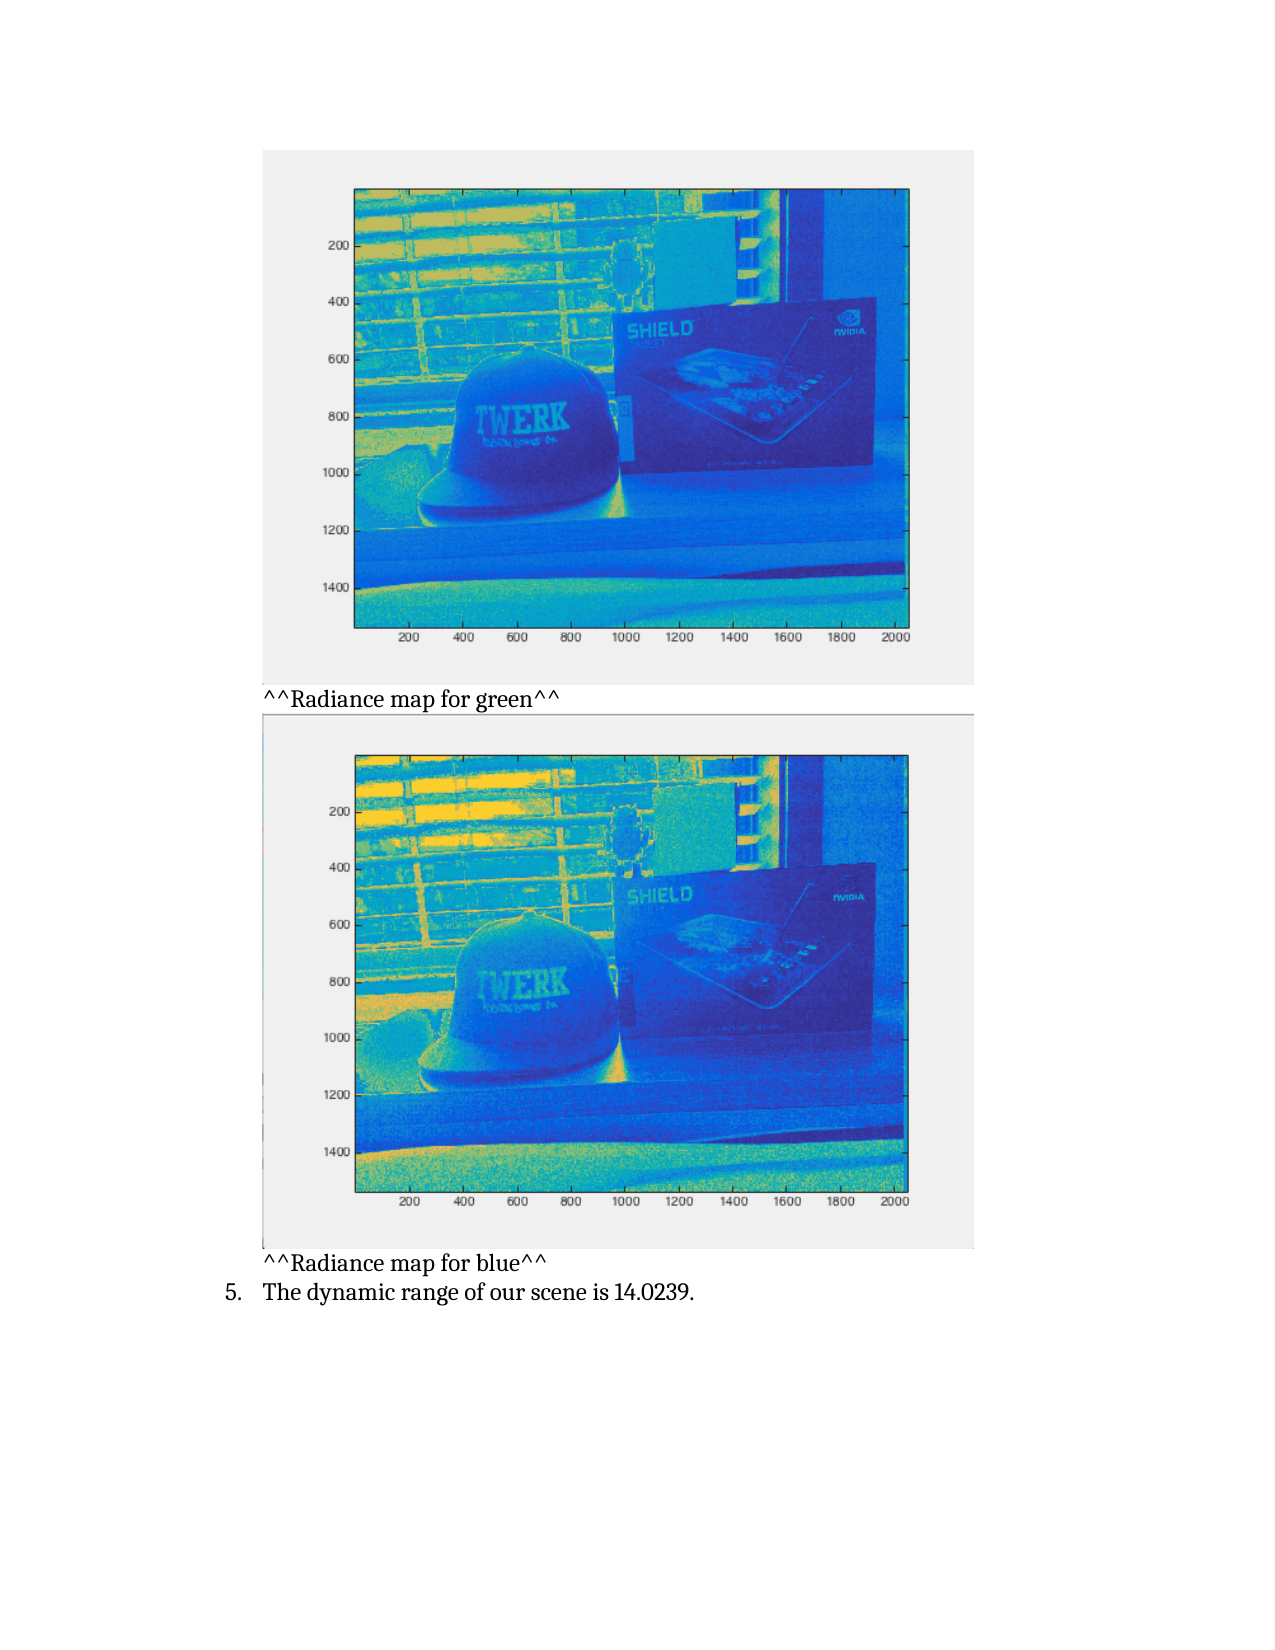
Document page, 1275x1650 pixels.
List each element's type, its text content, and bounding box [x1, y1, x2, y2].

picture [262, 713, 975, 1249]
list The dynamic range of our scene is 14.0239. [225, 1278, 1087, 1306]
list ^^Radiance map for green^^ [262, 685, 1087, 713]
list ^^Radiance map for blue^^ [262, 1249, 1087, 1278]
picture [262, 150, 975, 685]
